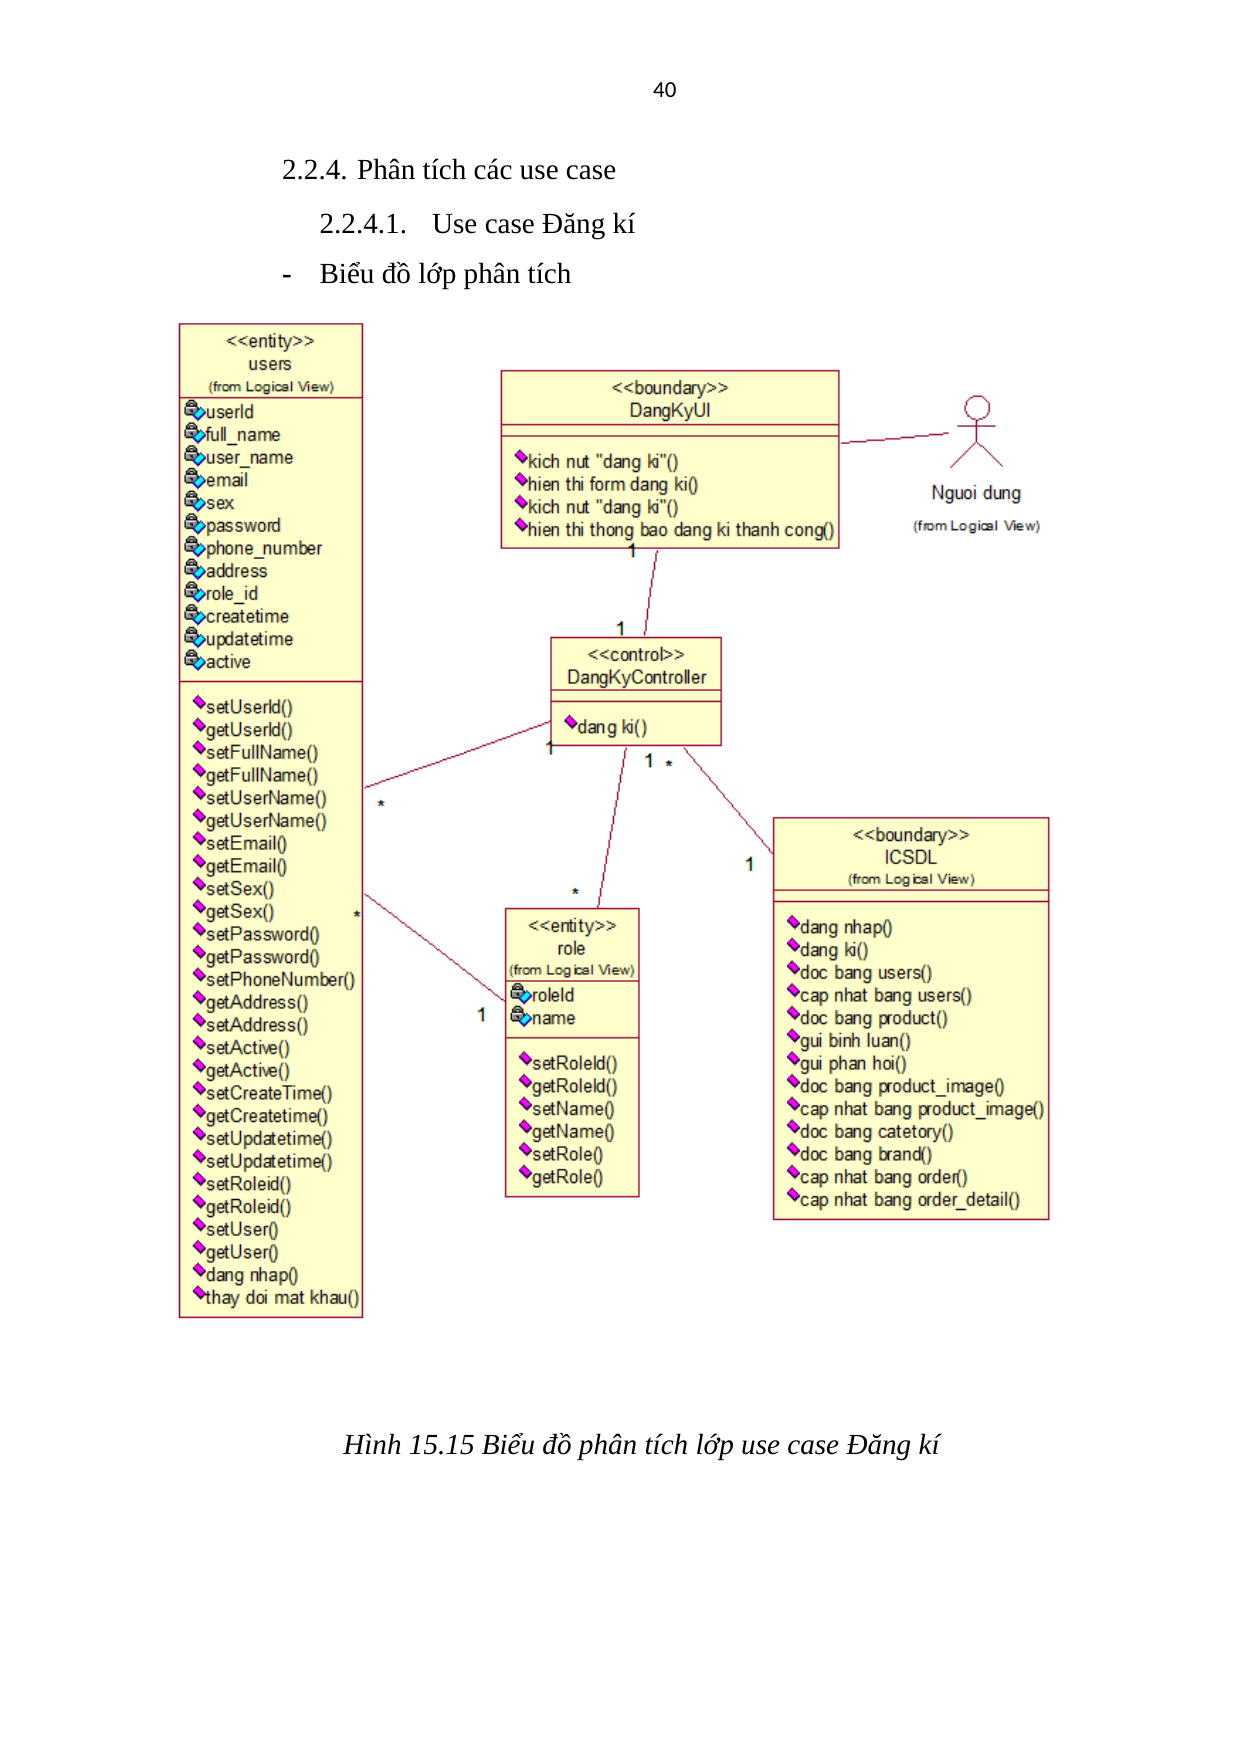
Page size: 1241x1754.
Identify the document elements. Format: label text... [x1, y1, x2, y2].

picture [162, 296, 1078, 1358]
subtitle Phân tích các use case [282, 152, 1122, 185]
subtitle Use case Đăng kí [319, 206, 1122, 240]
list Biểu đồ lớp phân tích [282, 257, 1122, 290]
